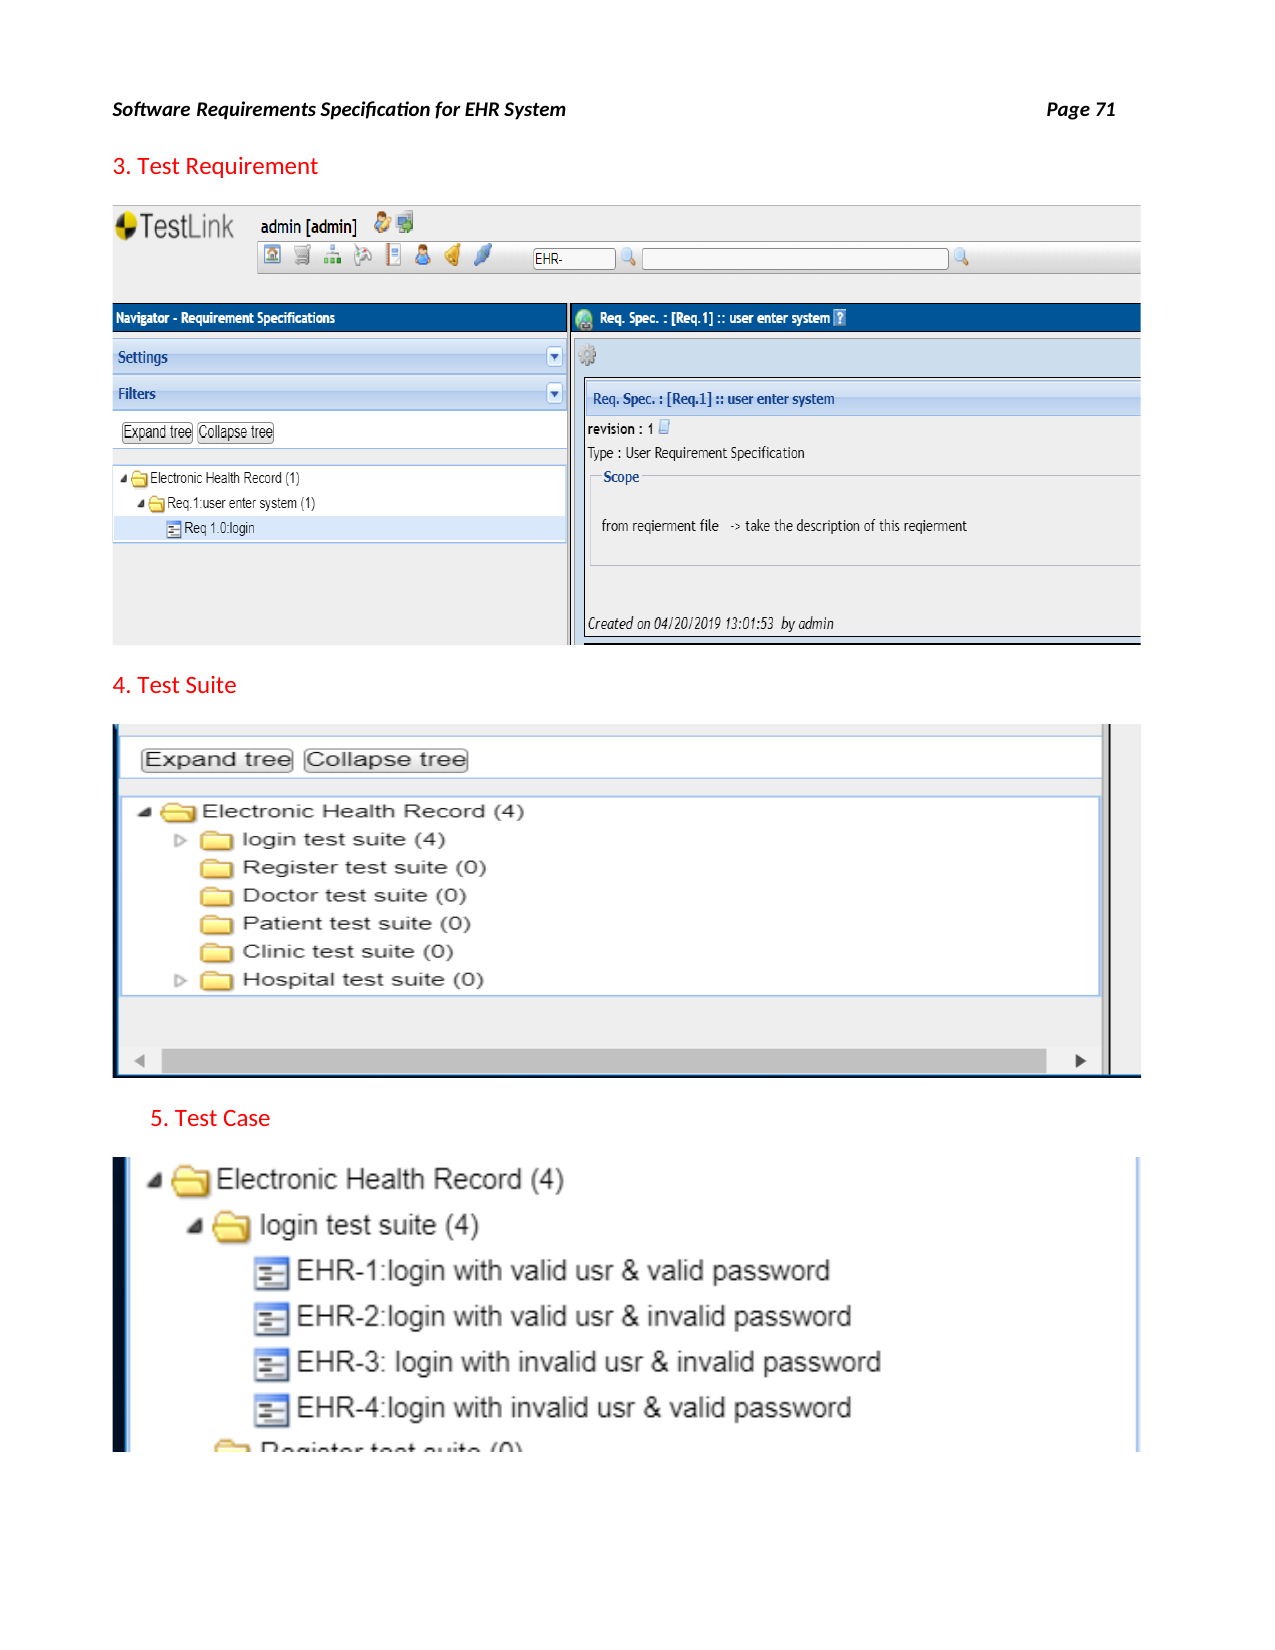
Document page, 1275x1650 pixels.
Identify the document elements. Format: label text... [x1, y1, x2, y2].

picture [112, 724, 1142, 1078]
text 5. Test Case [150, 1102, 1140, 1132]
picture [112, 205, 1141, 645]
picture [112, 1157, 1142, 1452]
text 3. Test Requirement [112, 150, 1140, 181]
text 4. Test Suite [112, 669, 1140, 699]
